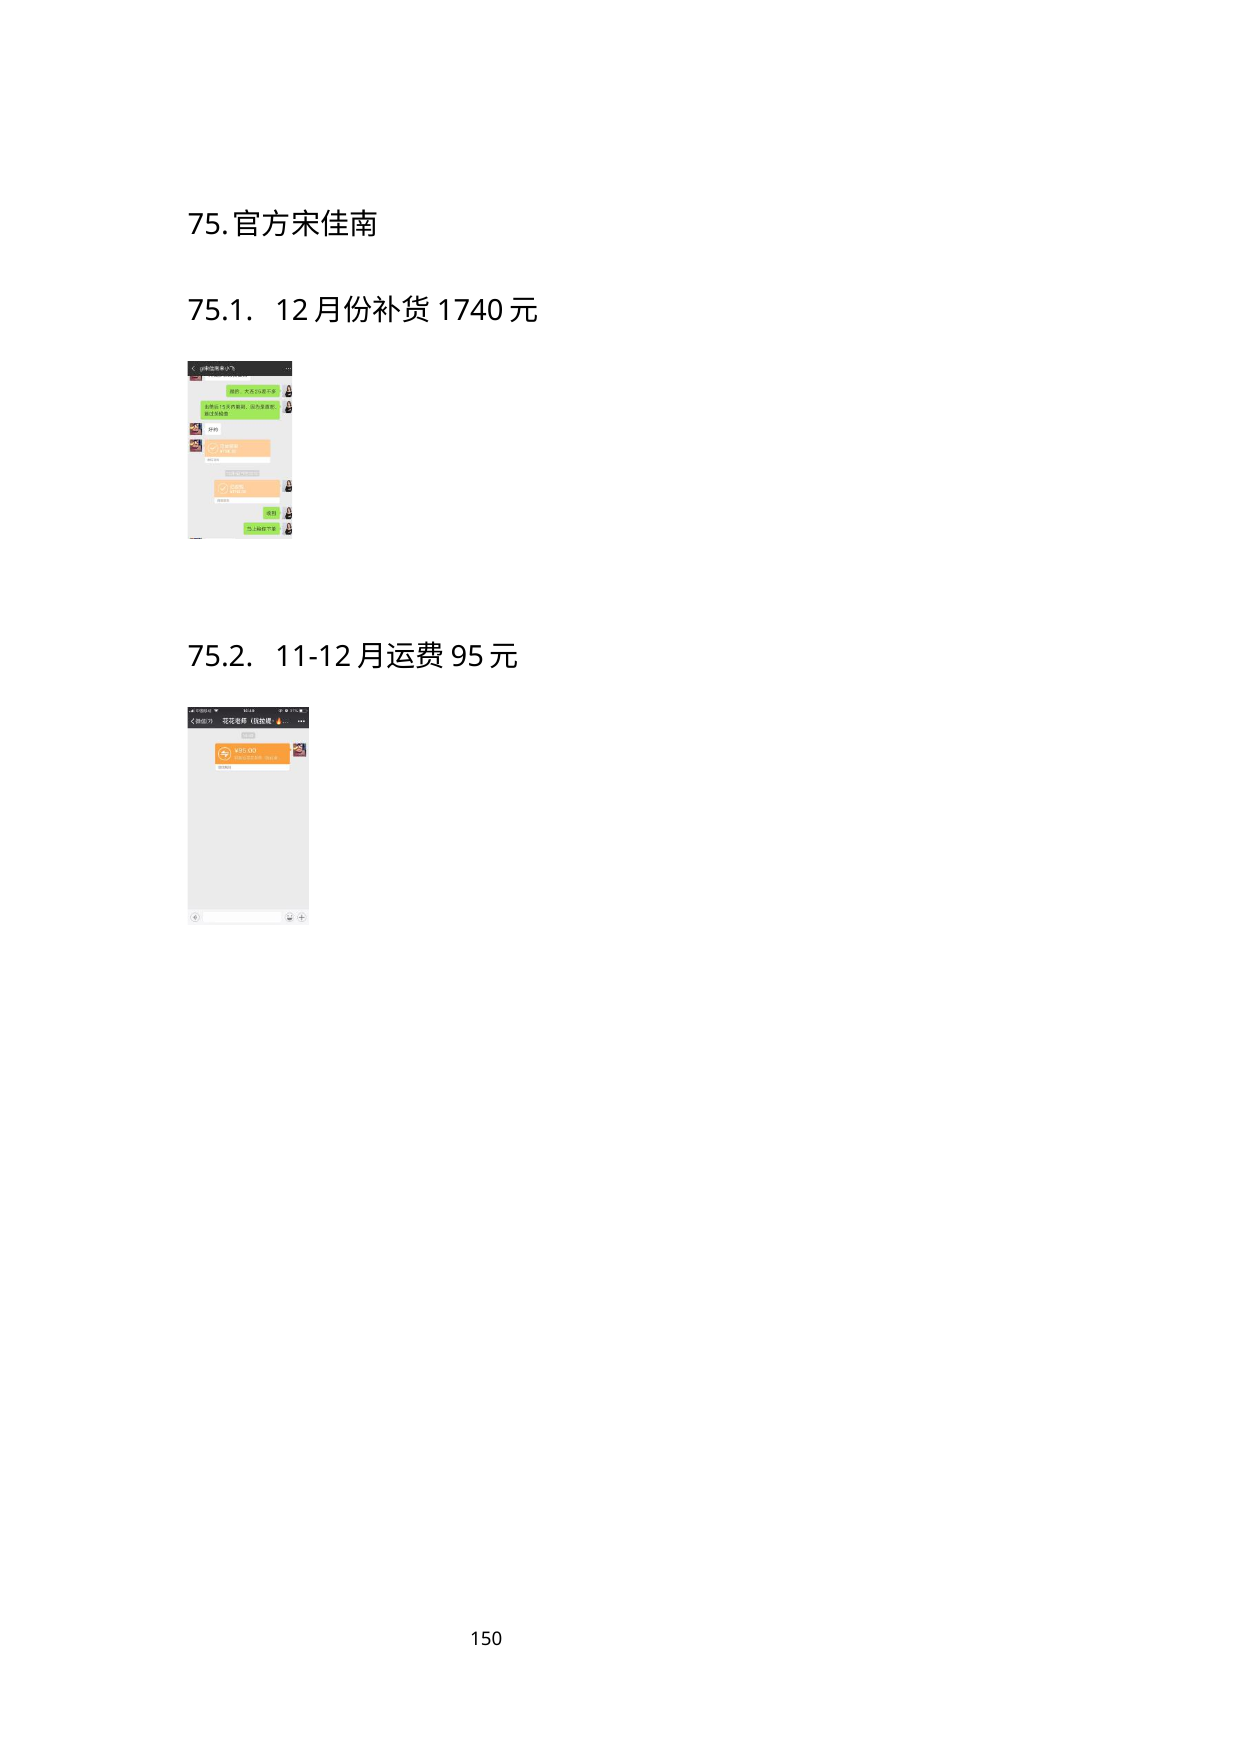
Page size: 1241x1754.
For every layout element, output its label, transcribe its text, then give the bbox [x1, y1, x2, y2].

picture [187, 361, 293, 539]
picture [187, 707, 309, 925]
subtitle 11-12月运费95元 [187, 621, 1053, 686]
subtitle 12月份补货1740元 [187, 275, 1053, 340]
subtitle 官方宋佳南 [187, 189, 1053, 254]
